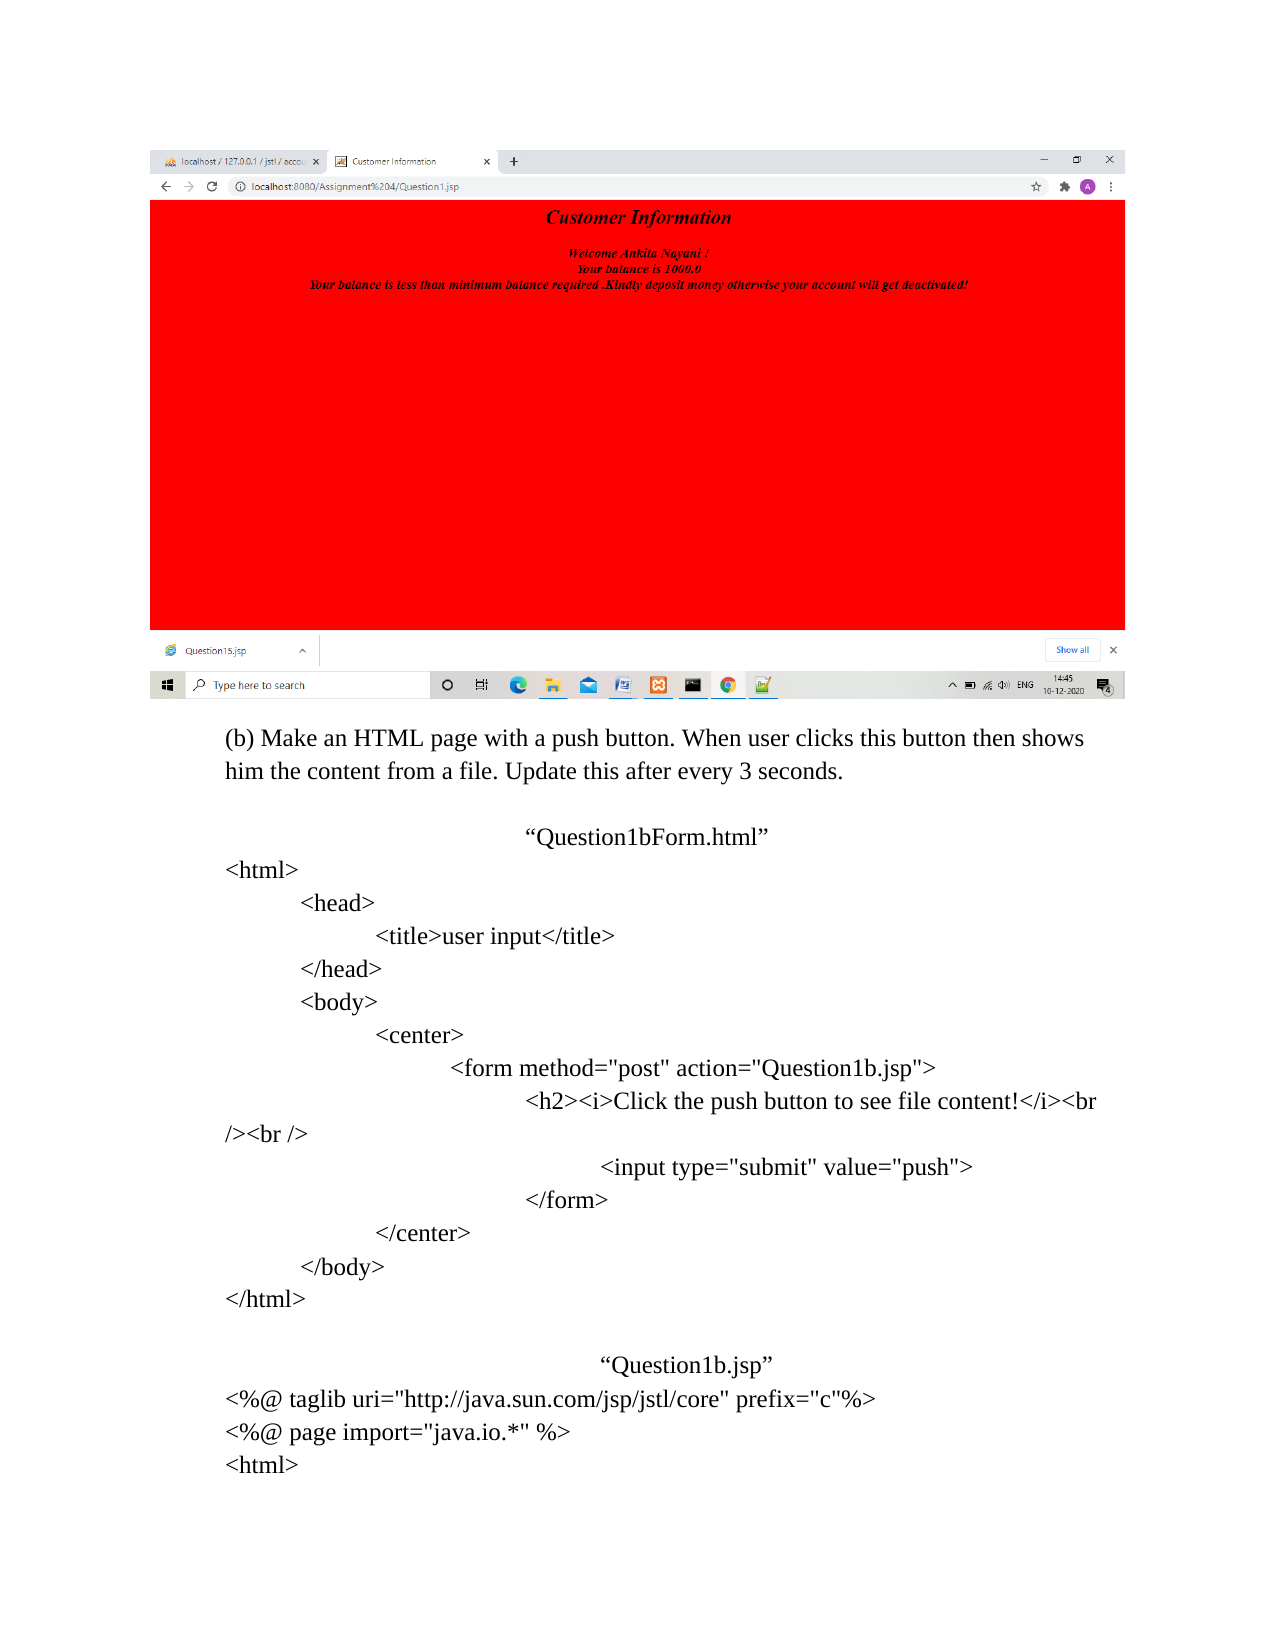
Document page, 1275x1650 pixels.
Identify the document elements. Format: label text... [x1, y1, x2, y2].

list </html> [225, 1284, 1125, 1313]
list <head> [225, 888, 1125, 917]
list <html> [225, 1450, 1125, 1478]
list (b) Make an HTML page with a push button. When user clicks this button then shows him the content from a file. Update this after every 3 seconds. [225, 723, 1125, 785]
list </form> [225, 1186, 1125, 1214]
list </center> [225, 1218, 1125, 1247]
list <body> [225, 987, 1125, 1016]
list <%@ taglib uri="http://java.sun.com/jsp/jstl/core" prefix="c"%> [225, 1384, 1125, 1412]
list “Question1bForm.html” [225, 822, 1125, 851]
list <input type="submit" value="push"> [225, 1152, 1125, 1181]
list </head> [225, 954, 1125, 983]
list <center> [225, 1020, 1125, 1049]
list “Question1b.jsp” [225, 1351, 1125, 1379]
list <html> [225, 855, 1125, 884]
list <title>user input</title> [225, 921, 1125, 950]
list <form method="post" action="Question1b.jsp"> [225, 1053, 1125, 1082]
list </body> [225, 1252, 1125, 1280]
list <%@ page import="java.io.*" %> [225, 1417, 1125, 1445]
list <h2><i>Click the push button to see file content!</i><br /><br /> [225, 1086, 1125, 1148]
picture [150, 150, 1125, 699]
